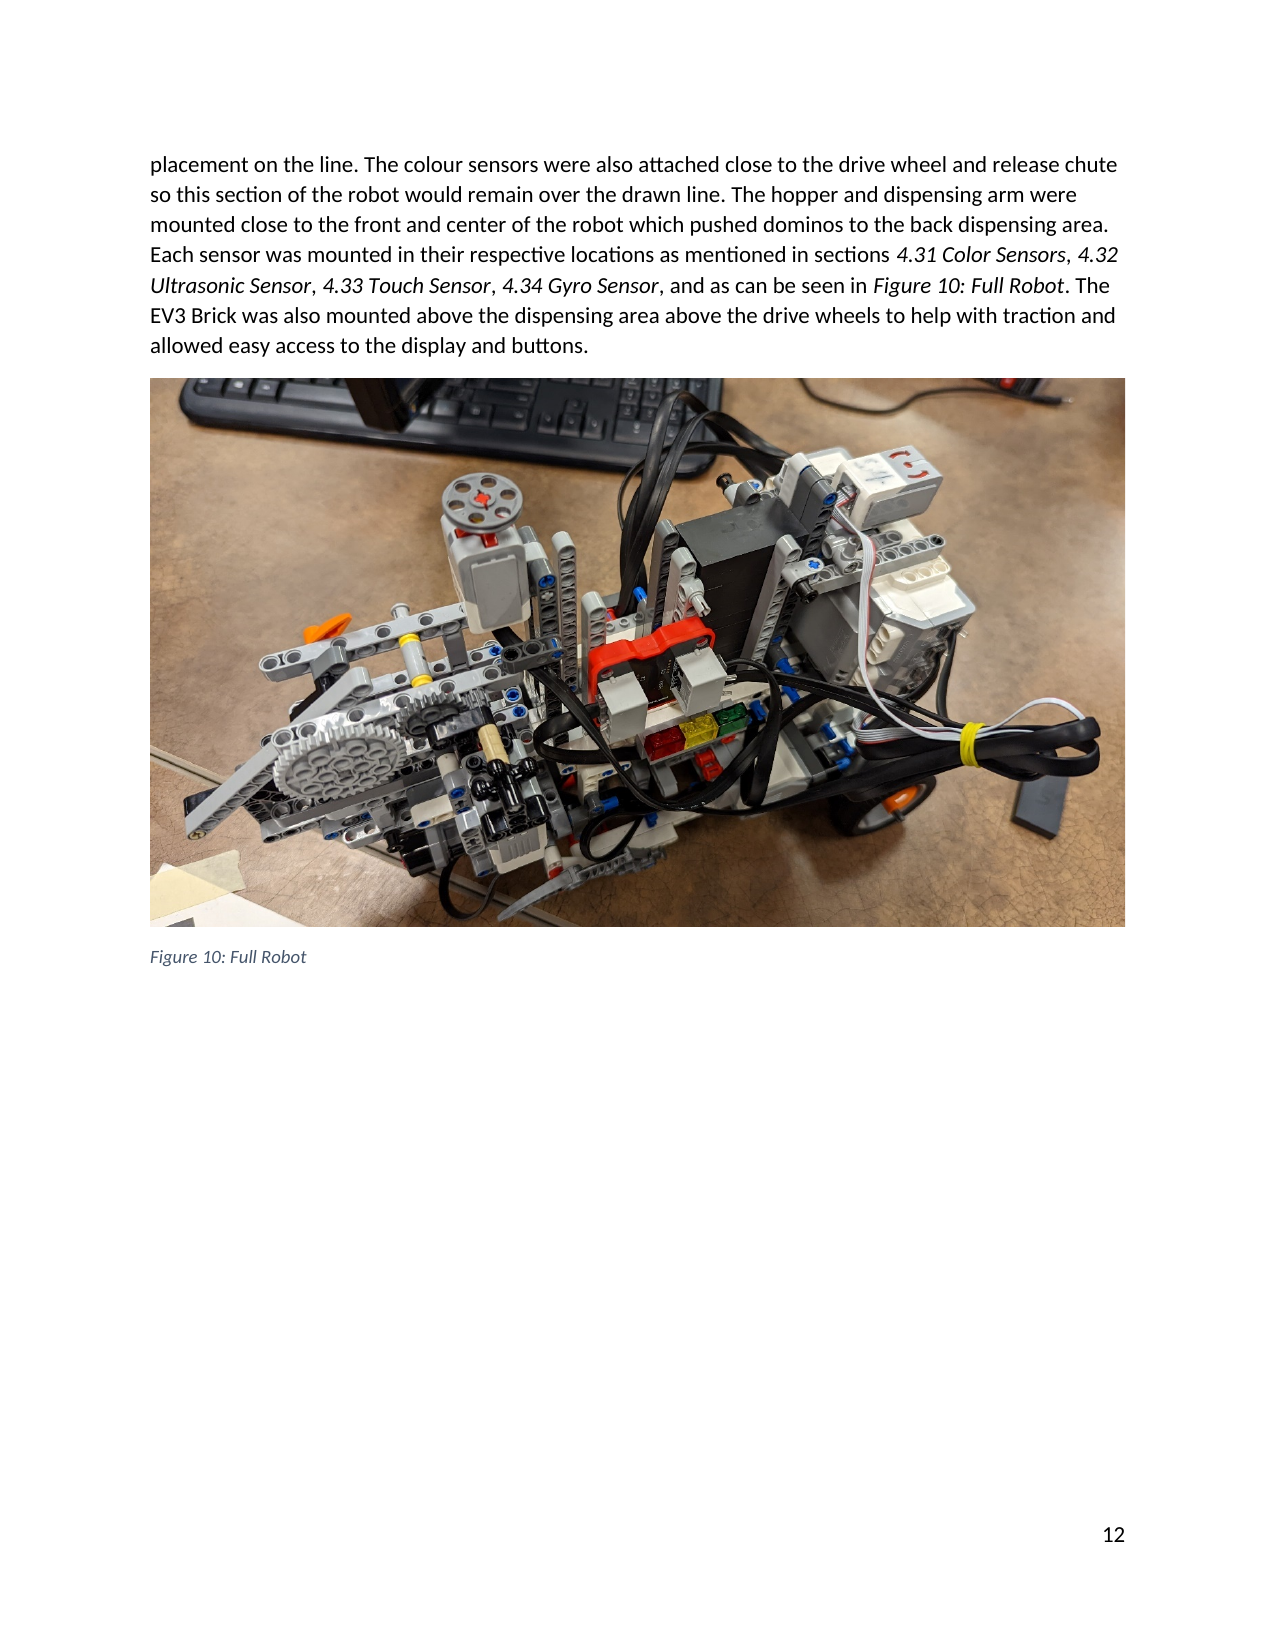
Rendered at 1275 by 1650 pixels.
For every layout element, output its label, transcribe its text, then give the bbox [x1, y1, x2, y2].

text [150, 150, 1125, 359]
picture [150, 378, 1125, 927]
text Figure 10: Full Robot [150, 945, 1125, 968]
